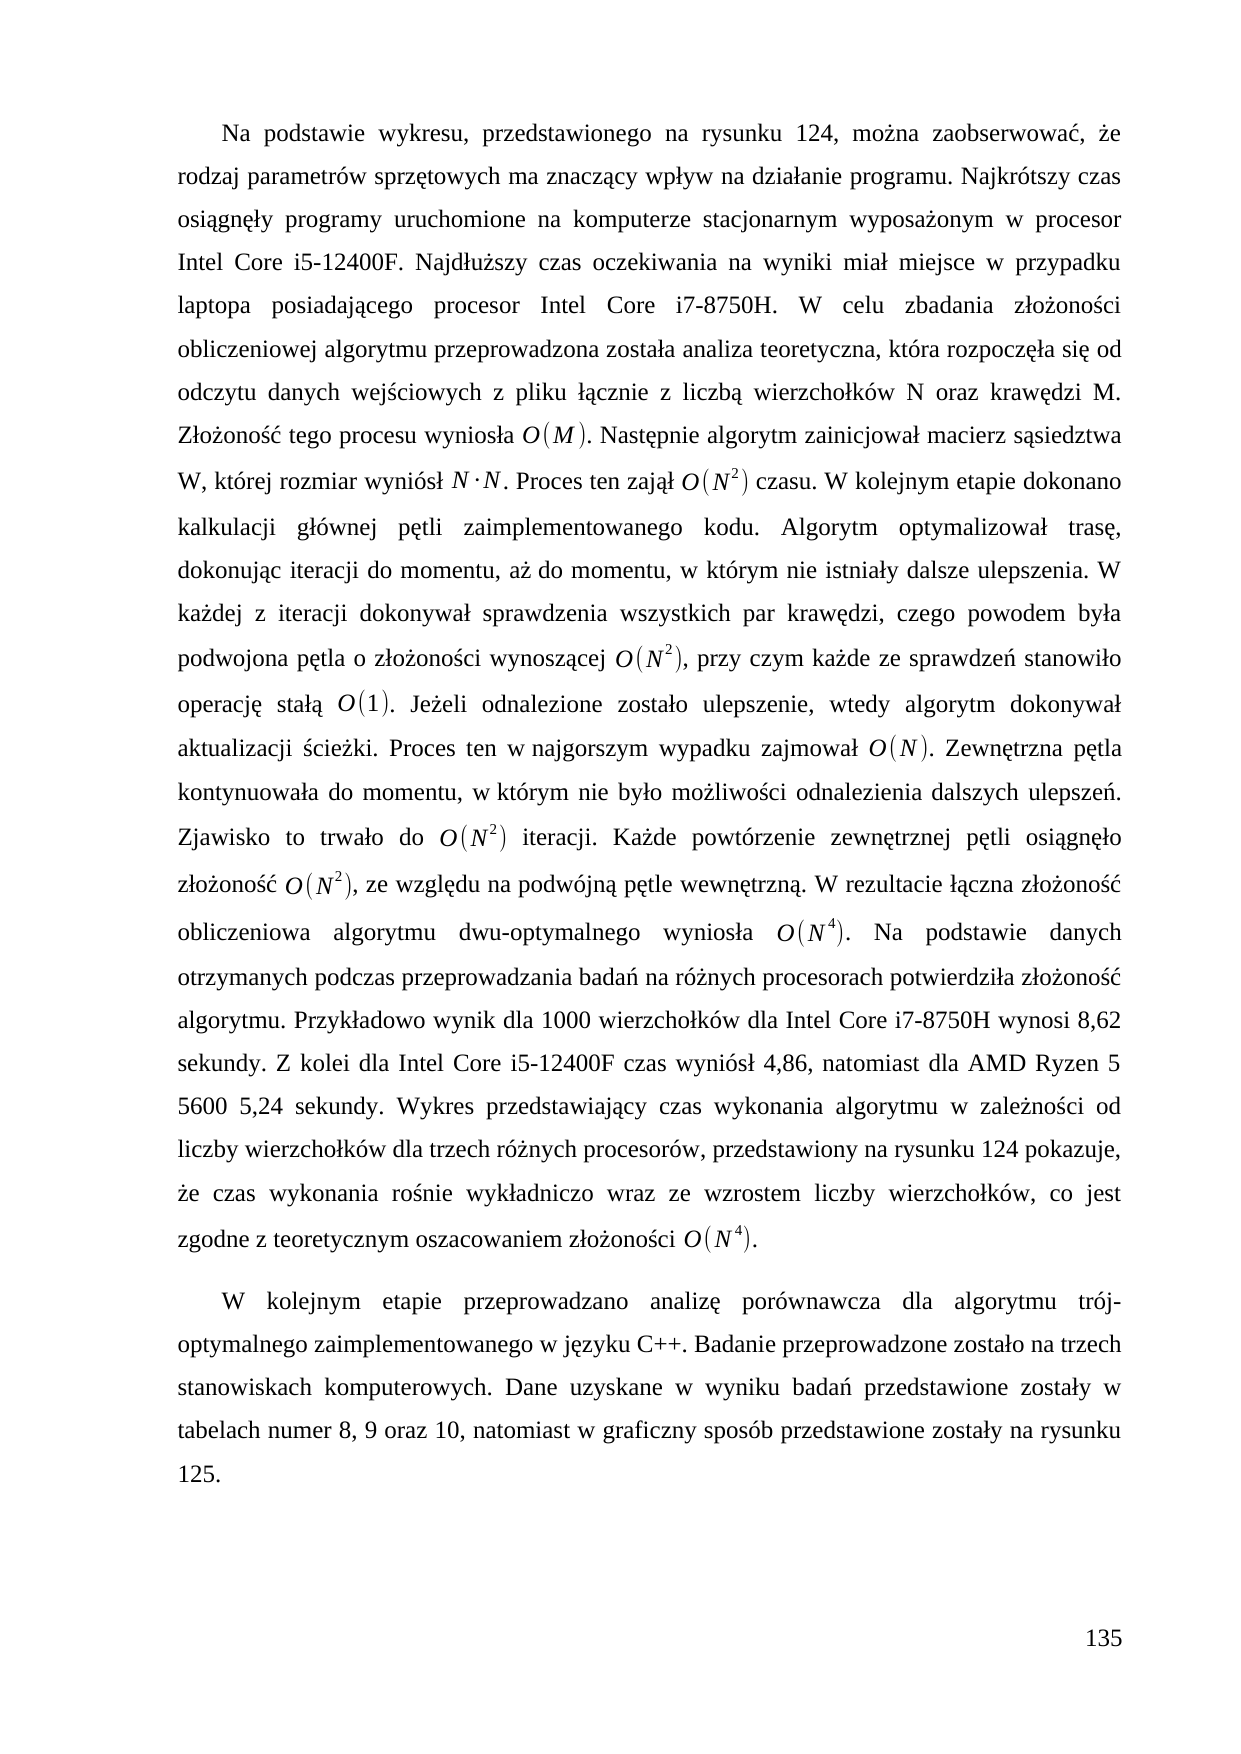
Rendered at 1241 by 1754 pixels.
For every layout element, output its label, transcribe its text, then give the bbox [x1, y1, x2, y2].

text W kolejnym etapie przeprowadzano analizę porównawcza dla algorytmu trój-optymalnego zaimplementowanego w języku C++. Badanie przeprowadzone zostało na trzech stanowiskach komputerowych. Dane uzyskane w wyniku badań przedstawione zostały w tabelach numer 8, 9 oraz 10, natomiast w graficzny sposób przedstawione zostały na rysunku 125. [177, 1286, 1122, 1487]
text Na podstawie wykresu, przedstawionego na rysunku 124, można zaobserwować, że rodzaj parametrów sprzętowych ma znaczący wpływ na działanie programu. Najkrótszy czas osiągnęły programy uruchomione na komputerze stacjonarnym wyposażonym w procesor Intel Core i5-12400F. Najdłuższy czas oczekiwania na wyniki miał miejsce w przypadku laptopa posiadającego procesor Intel Core i7-8750H. W celu zbadania złożoności obliczeniowej algorytmu przeprowadzona została analiza teoretyczna, która rozpoczęła się od odczytu danych wejściowych z pliku łącznie z liczbą wierzchołków N oraz krawędzi M. Złożoność tego procesu wyniosła . Następnie algorytm zainicjował macierz sąsiedztwa W, której rozmiar wyniósł . Proces ten zajął czasu. W kolejnym etapie dokonano kalkulacji głównej pętli zaimplementowanego kodu. Algorytm optymalizował trasę, dokonując iteracji do momentu, aż do momentu, w którym nie istniały dalsze ulepszenia. W każdej z iteracji dokonywał sprawdzenia wszystkich par krawędzi, czego powodem była podwojona pętla o złożoności wynoszącej , przy czym każde ze sprawdzeń stanowiło operację stałą . Jeżeli odnalezione zostało ulepszenie, wtedy algorytm dokonywał aktualizacji ścieżki. Proces ten w najgorszym wypadku zajmował . Zewnętrzna pętla kontynuowała do momentu, w którym nie było możliwości odnalezienia dalszych ulepszeń. Zjawisko to trwało do iteracji. Każde powtórzenie zewnętrznej pętli osiągnęło złożoność , ze względu na podwójną pętle wewnętrzną. W rezultacie łączna złożoność obliczeniowa algorytmu dwu-optymalnego wyniosła . Na podstawie danych otrzymanych podczas przeprowadzania badań na różnych procesorach potwierdziła złożoność algorytmu. Przykładowo wynik dla 1000 wierzchołków dla Intel Core i7-8750H wynosi 8,62 sekundy. Z kolei dla Intel Core i5-12400F czas wyniósł 4,86, natomiast dla AMD Ryzen 5 5600 5,24 sekundy. Wykres przedstawiający czas wykonania algorytmu w zależności od liczby wierzchołków dla trzech różnych procesorów, przedstawiony na rysunku 124 pokazuje, że czas wykonania rośnie wykładniczo wraz ze wzrostem liczby wierzchołków, co jest zgodne z teoretycznym oszacowaniem złożoności . [177, 118, 1122, 1254]
